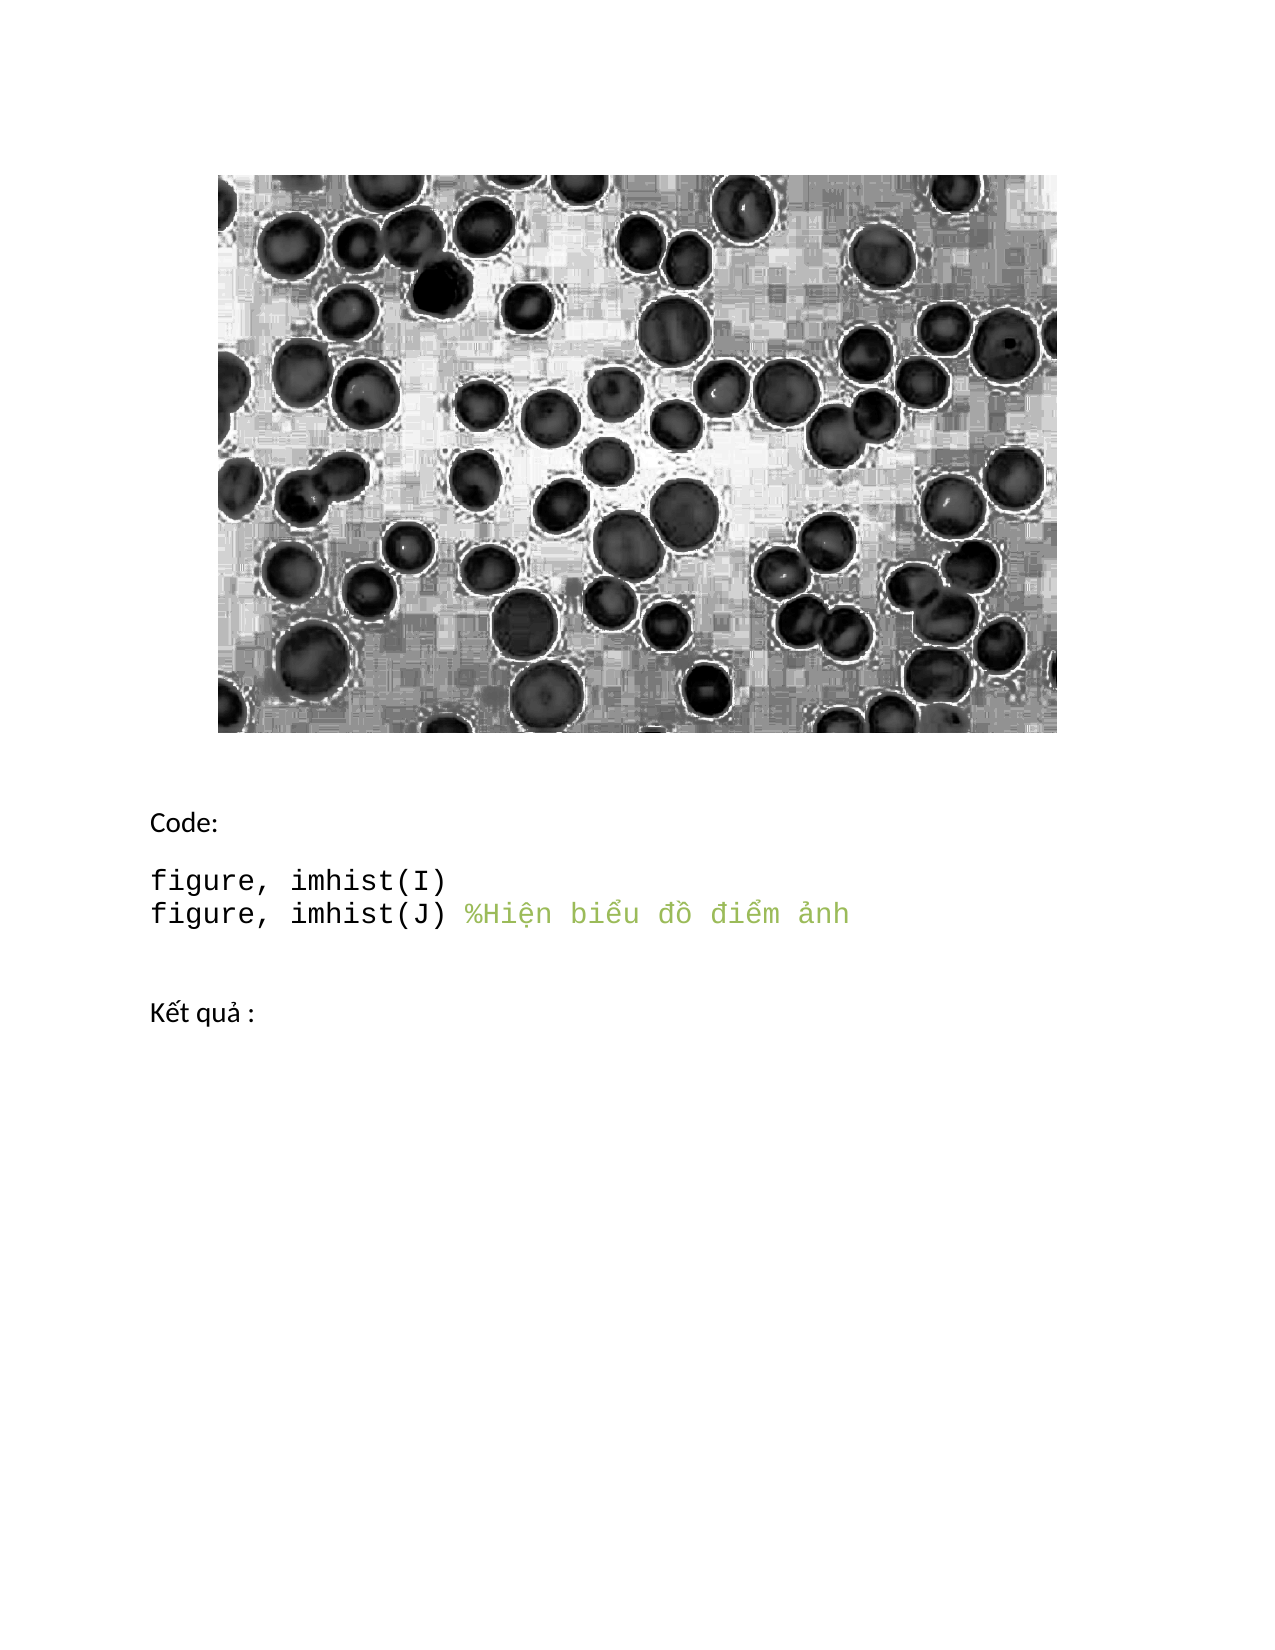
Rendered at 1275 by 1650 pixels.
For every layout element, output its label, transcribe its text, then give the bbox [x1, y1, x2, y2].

text figure, imhist(J) %Hiện biểu đồ điểm ảnh [150, 899, 1125, 932]
text Code: [150, 804, 1125, 840]
text figure, imhist(I) [150, 866, 1125, 899]
text Kết quả : [150, 994, 1125, 1030]
